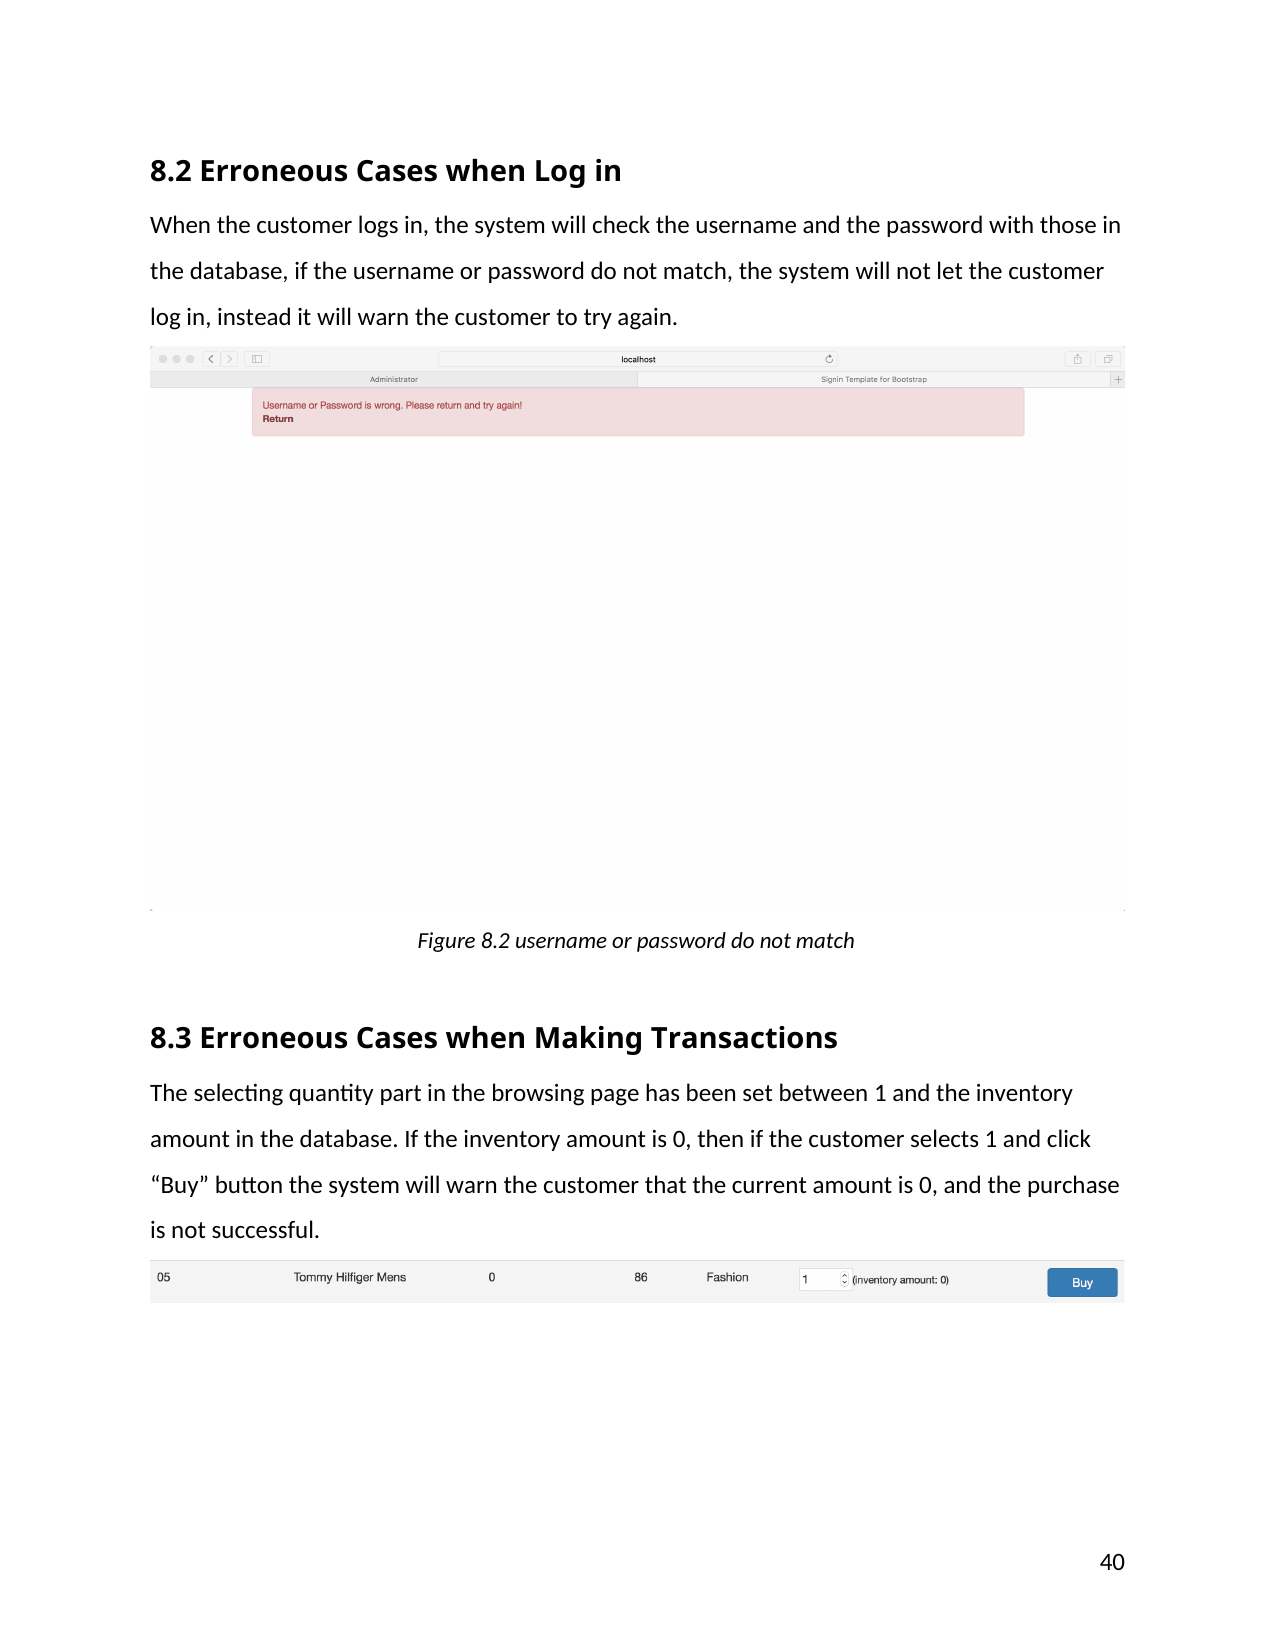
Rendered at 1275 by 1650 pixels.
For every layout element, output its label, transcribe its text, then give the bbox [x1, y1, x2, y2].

text The selecting quantity part in the browsing page has been set between 1 and the inventory amount in the database. If the inventory amount is 0, then if the customer selects 1 and click “Buy” button the system will warn the customer that the current amount is 0, and the purchase is not successful. [150, 1077, 1125, 1245]
text When the customer logs in, the system will check the username and the password with those in the database, if the username or password do not match, the system will not let the customer log in, instead it will warn the customer to try again. [150, 209, 1125, 331]
subtitle 8.2 Erroneous Cases when Log in [150, 150, 1125, 190]
text Figure 8.2 username or password do not match [150, 926, 1125, 954]
picture [150, 346, 1125, 911]
subtitle 8.3 Erroneous Cases when Making Transactions [150, 1018, 1125, 1057]
picture [150, 1260, 1125, 1303]
